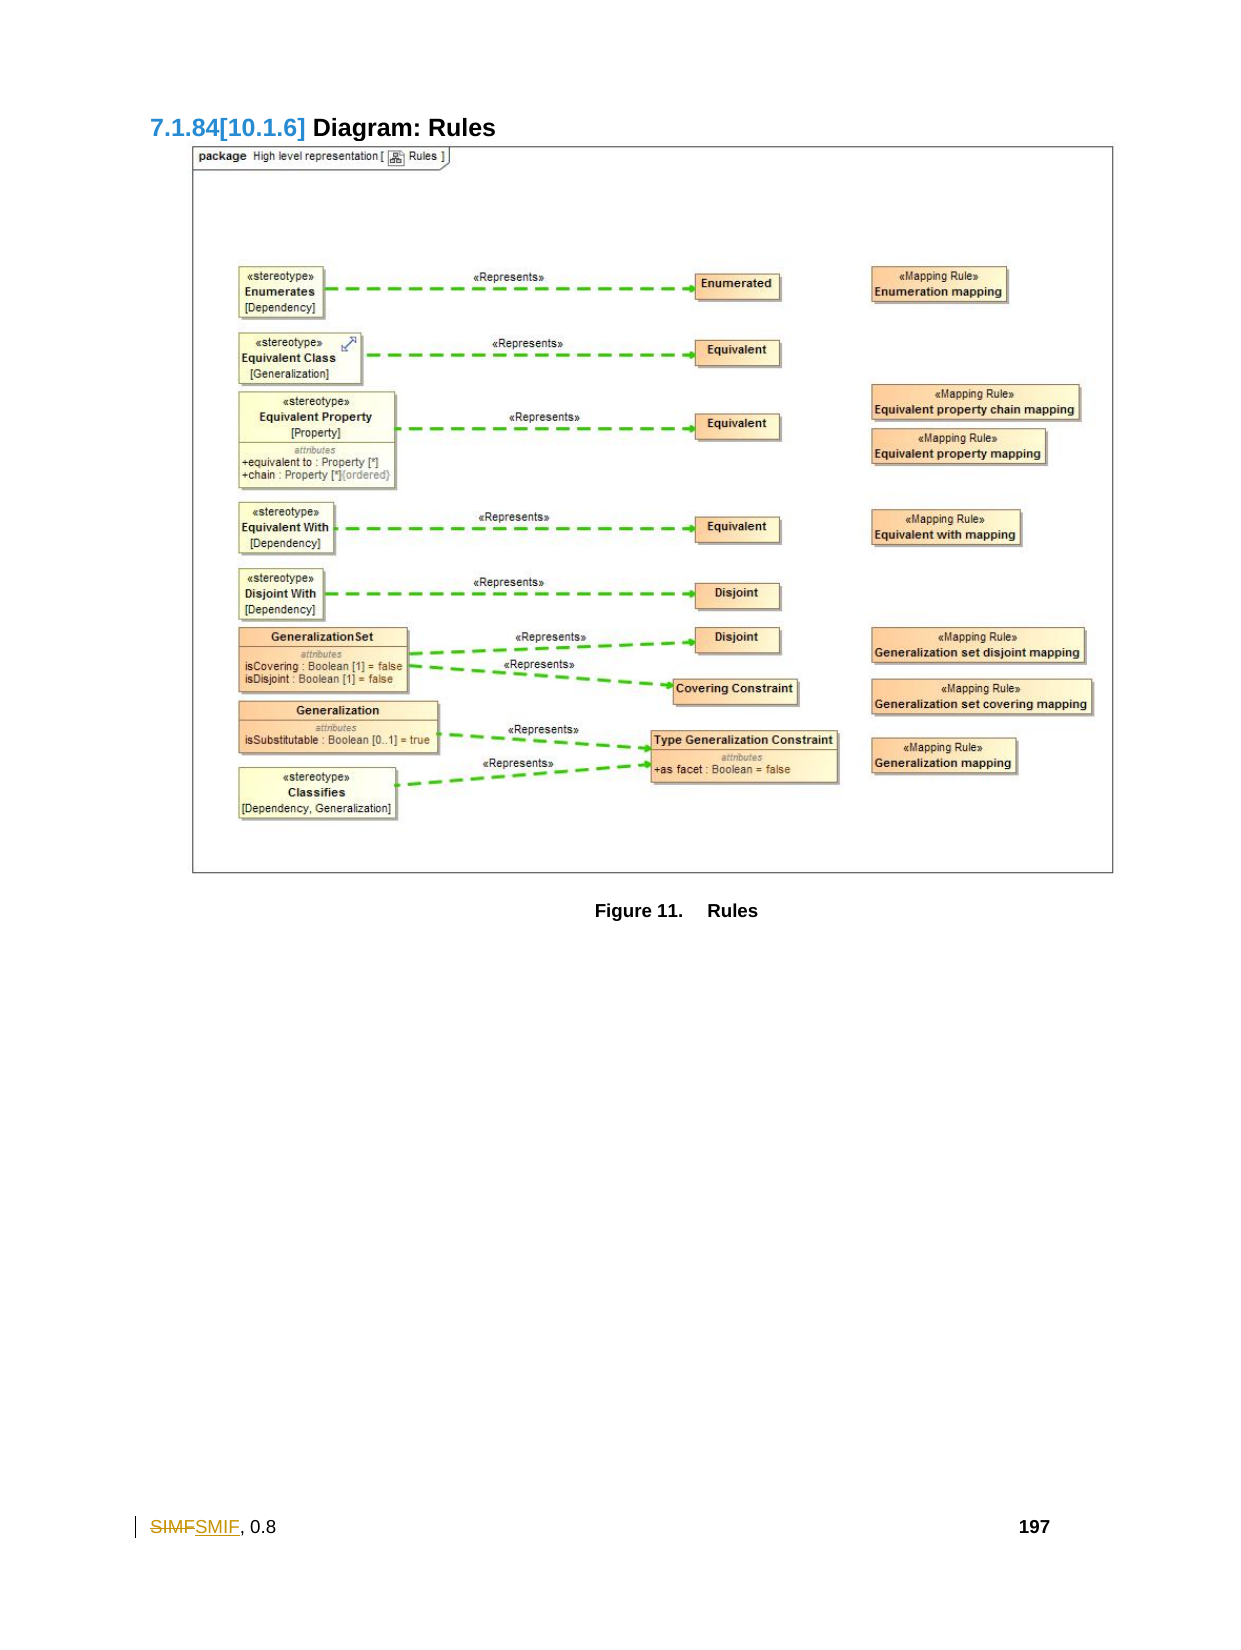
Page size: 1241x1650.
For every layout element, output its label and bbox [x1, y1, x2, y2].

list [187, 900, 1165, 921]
picture [187, 141, 1128, 888]
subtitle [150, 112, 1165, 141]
